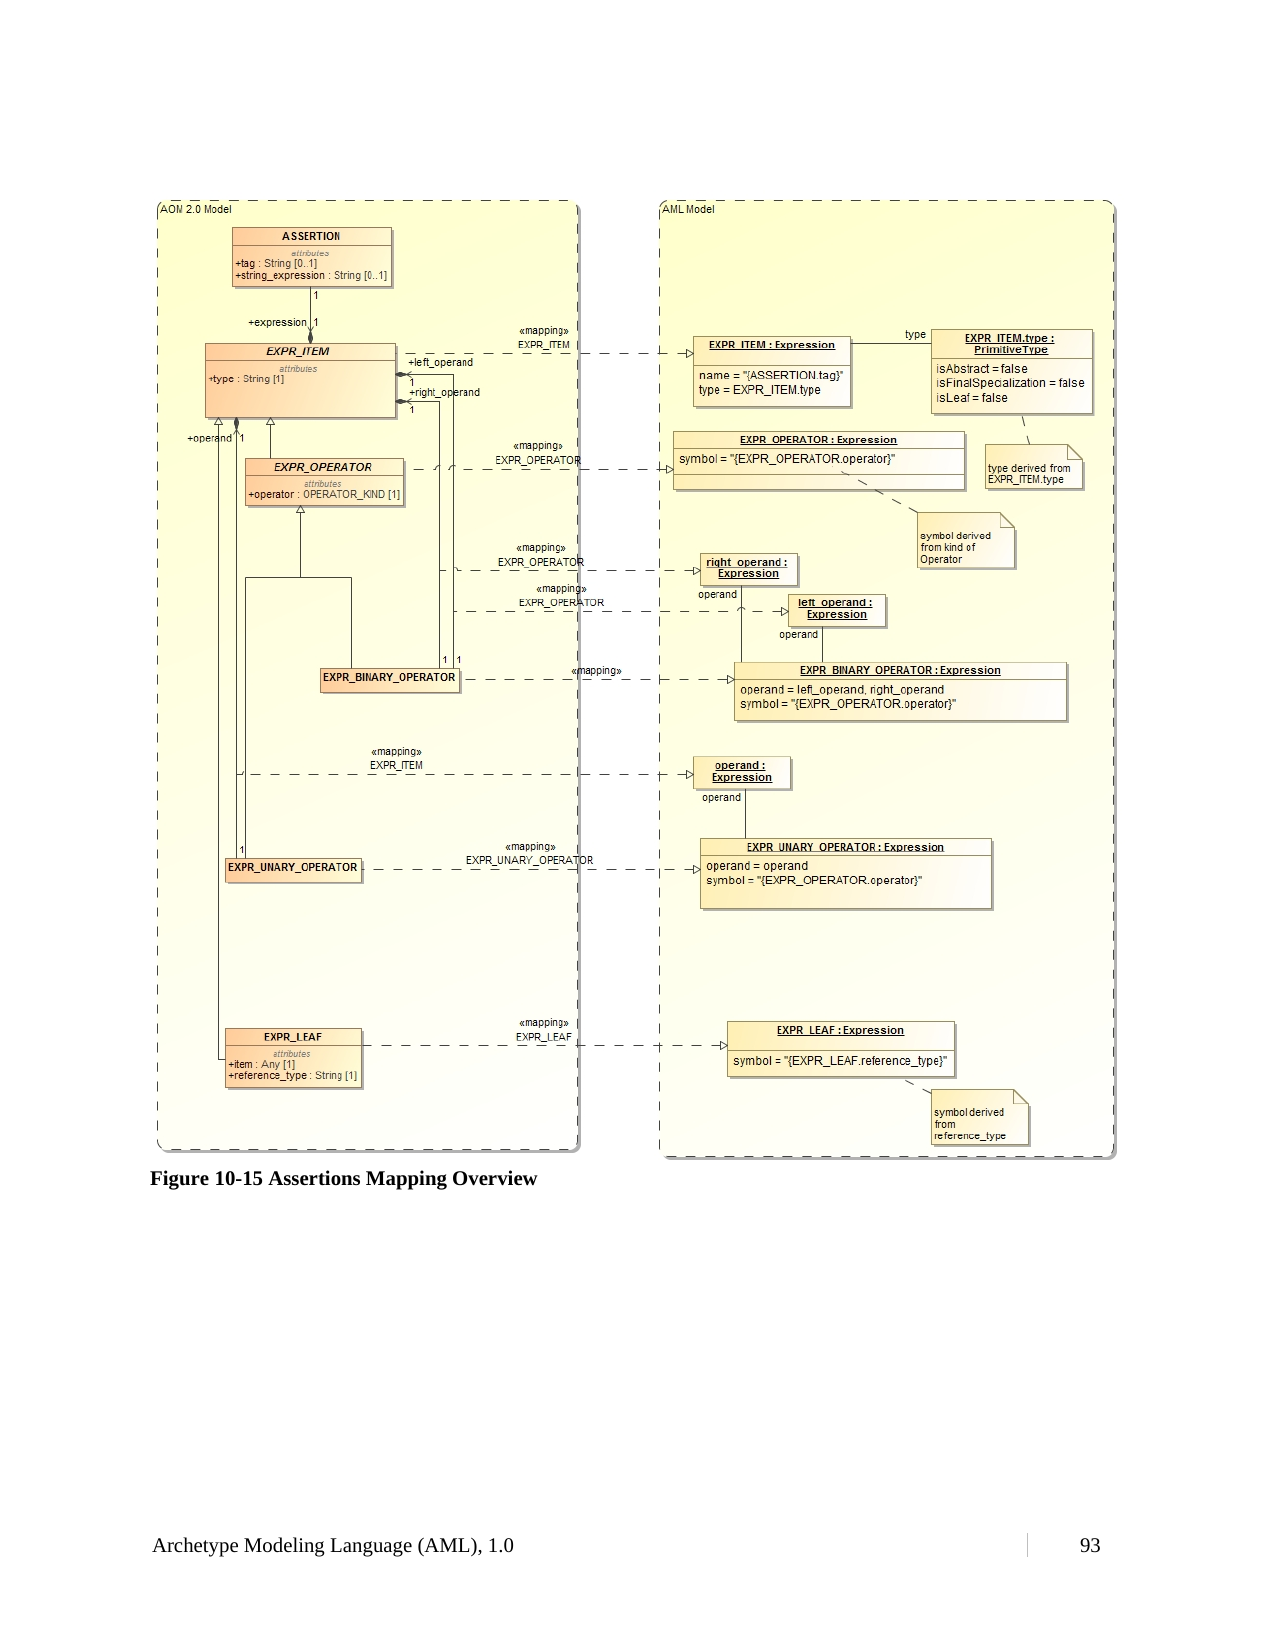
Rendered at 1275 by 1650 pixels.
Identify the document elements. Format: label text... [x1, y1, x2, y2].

picture [150, 190, 1125, 1166]
text Figure 10-15 Assertions Mapping Overview [150, 1166, 1125, 1190]
